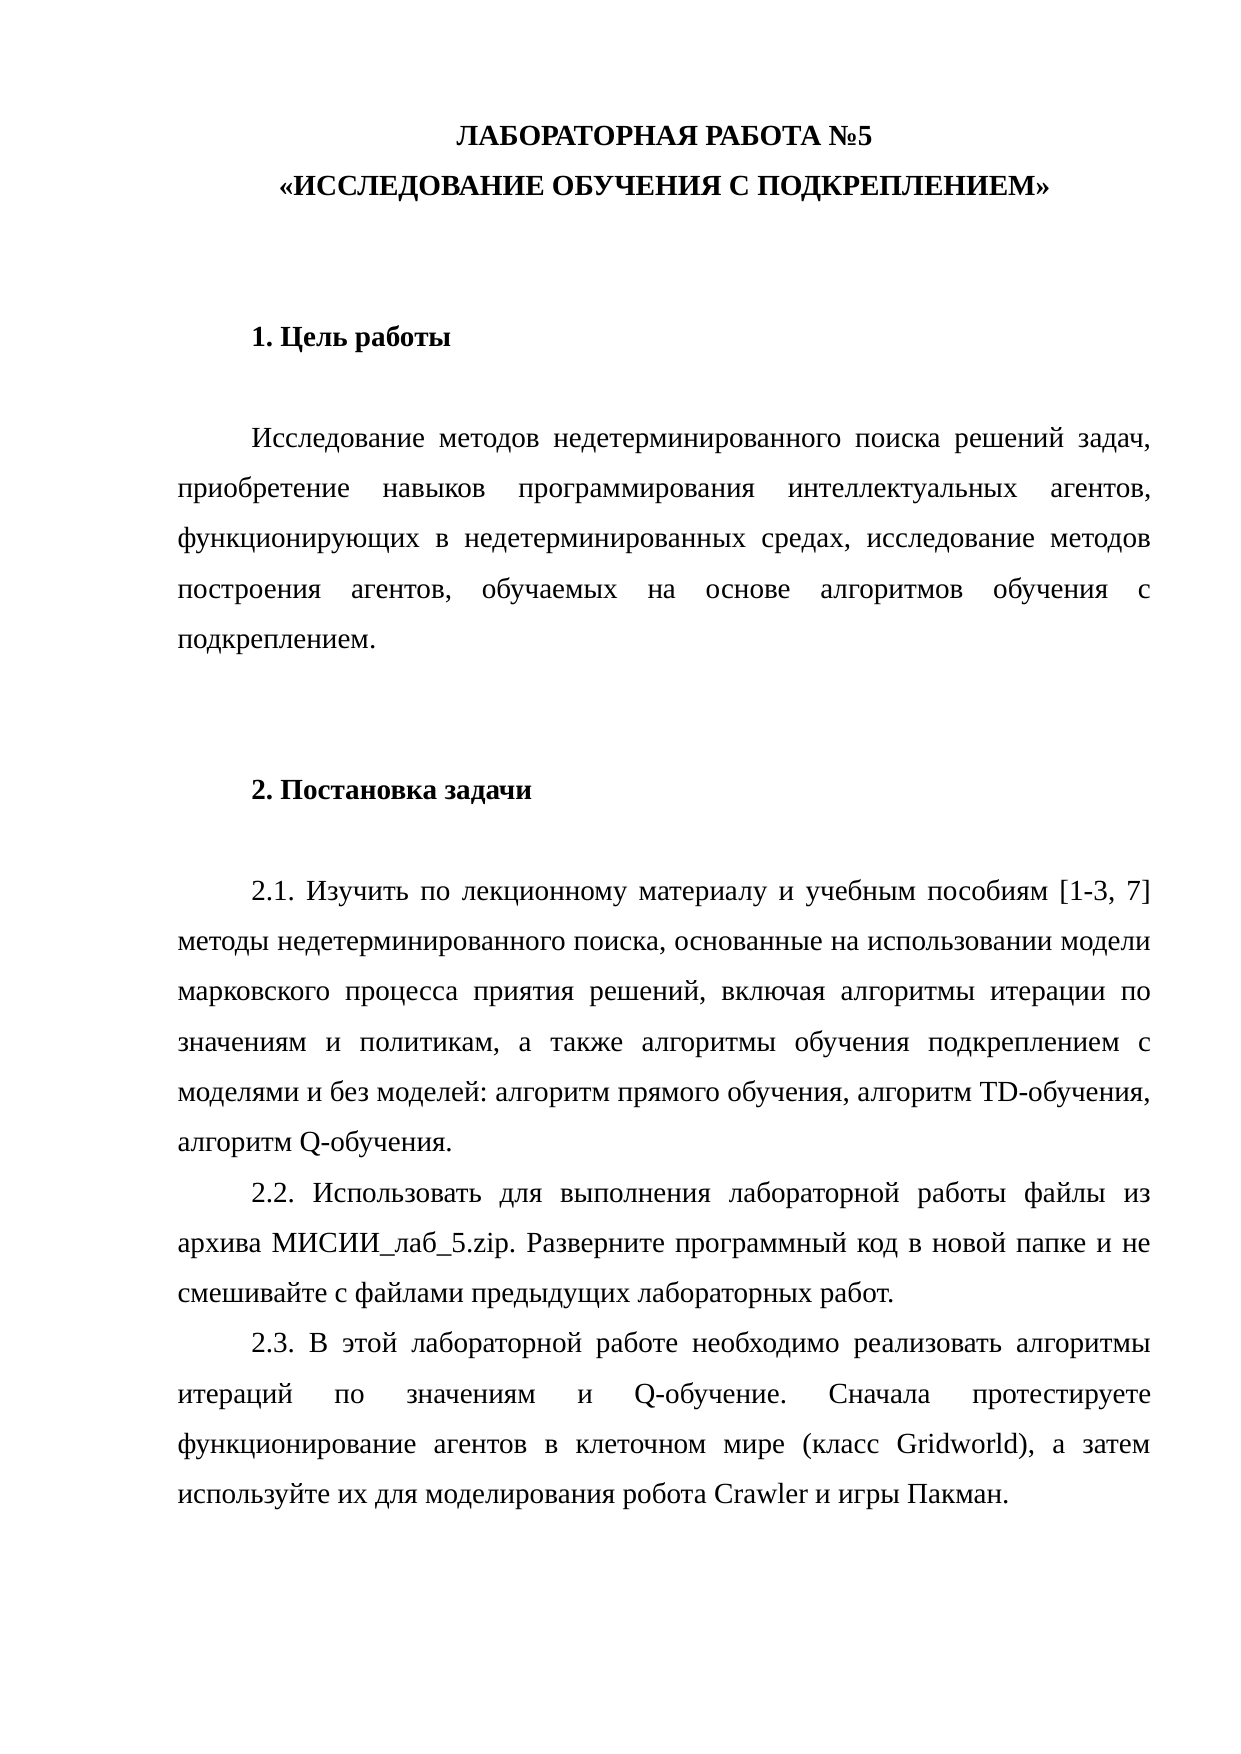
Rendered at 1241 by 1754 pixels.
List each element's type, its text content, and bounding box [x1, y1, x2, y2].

text Исследование методов недетерминированного поиска решений задач, приобретение навыков программирования интеллектуальных агентов, функционирующих в недетерминированных средах, исследование методов построения агентов, обучаемых на основе алгоритмов обучения с подкреплением. [177, 420, 1152, 655]
text 2.1. Изучить по лекционному материалу и учебным пособиям [1-3, 7] методы недетерминированного поиска, основанные на использовании модели марковского процесса приятия решений, включая алгоритмы итерации по значениям и политикам, а также алгоритмы обучения подкреплением с моделями и без моделей: алгоритм прямого обучения, алгоритм TD-обучения, алгоритм Q-обучения. [177, 873, 1152, 1158]
subtitle ЛАБОРАТОРНАЯ РАБОТА №5 [177, 118, 1152, 152]
subtitle 1. Цель работы [251, 319, 1152, 353]
text 2.2. Использовать для выполнения лабораторной работы файлы из архива МИСИИ_лаб_5.zip. Разверните программный код в новой папке и не смешивайте с файлами предыдущих лабораторных работ. [177, 1175, 1152, 1309]
text 2.3. В этой лабораторной работе необходимо реализовать алгоритмы итераций по значениям и Q-обучение. Сначала протестируете функционирование агентов в клеточном мире (класс Gridworld), а затем используйте их для моделирования робота Crawler и игры Пакман. [177, 1326, 1152, 1510]
subtitle «ИССЛЕДОВАНИЕ ОБУЧЕНИЯ С ПОДКРЕПЛЕНИЕМ» [177, 168, 1152, 202]
subtitle 2. Постановка задачи [251, 772, 1152, 806]
